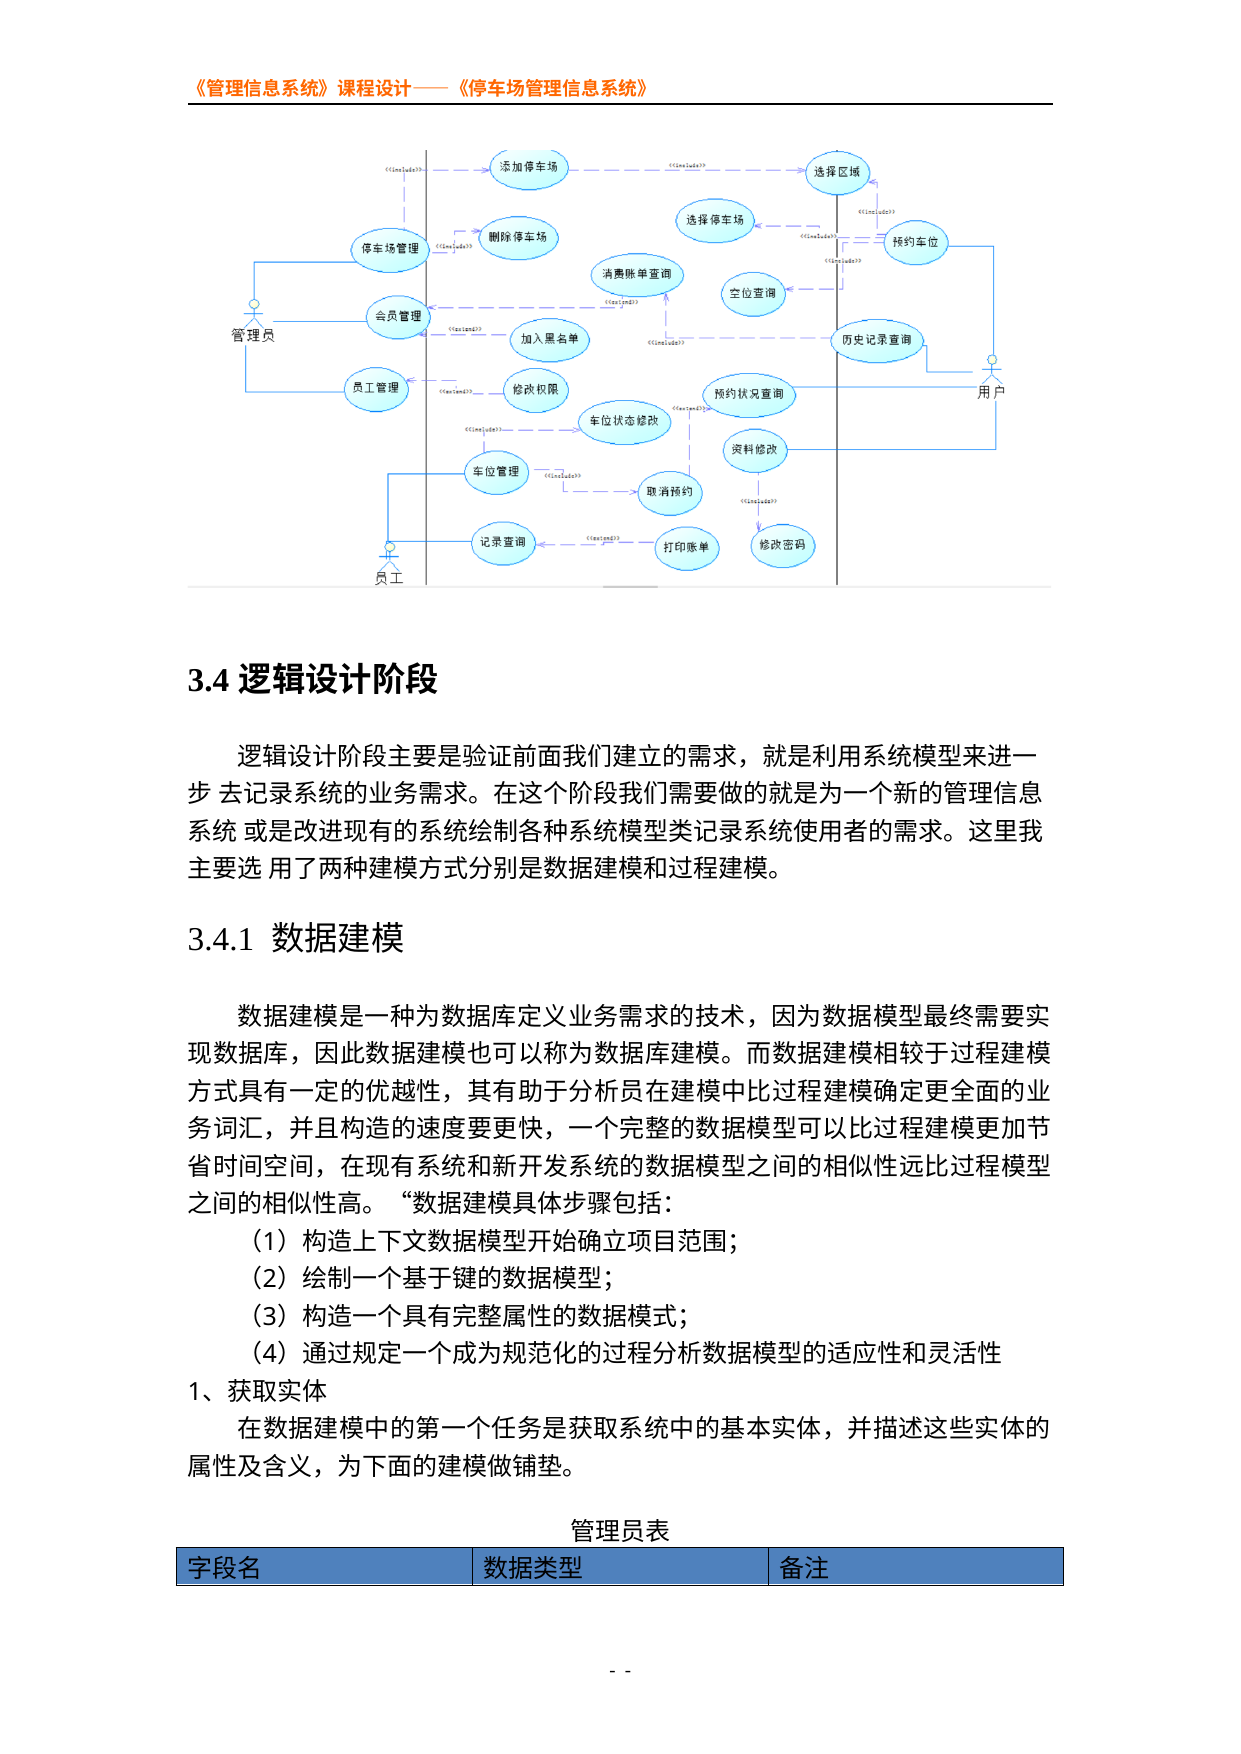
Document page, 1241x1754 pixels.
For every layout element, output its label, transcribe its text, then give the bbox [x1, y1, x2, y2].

text （4）通过规定一个成为规范化的过程分析数据模型的适应性和灵活性 [187, 1332, 1053, 1370]
table_header 数据类型 [473, 1548, 768, 1584]
text 管理员表 [187, 1511, 1053, 1547]
text 逻辑设计阶段主要是验证前面我们建立的需求，就是利用系统模型来进一步 去记录系统的业务需求。在这个阶段我们需要做的就是为一个新的管理信息系统 或是改进现有的系统绘制各种系统模型类记录系统使用者的需求。这里我主要选 用了两种建模方式分别是数据建模和过程建模。 [187, 735, 1053, 885]
subtitle 3.4 逻辑设计阶段 [187, 652, 1053, 701]
subtitle 3.4.1 数据建模 [187, 912, 1053, 960]
text （2）绘制一个基于键的数据模型； [187, 1257, 1053, 1295]
text （3）构造一个具有完整属性的数据模式； [187, 1295, 1053, 1332]
picture [187, 150, 1052, 588]
text 数据建模是一种为数据库定义业务需求的技术，因为数据模型最终需要实现数据库，因此数据建模也可以称为数据库建模。而数据建模相较于过程建模方式具有一定的优越性，其有助于分析员在建模中比过程建模确定更全面的业务词汇，并且构造的速度要更快，一个完整的数据模型可以比过程建模更加节省时间空间，在现有系统和新开发系统的数据模型之间的相似性远比过程模型之间的相似性高。“数据建模具体步骤包括： [187, 995, 1053, 1220]
text 1、获取实体 [187, 1370, 1053, 1407]
table_header 备注 [769, 1548, 1063, 1584]
table_header 字段名 [177, 1548, 472, 1584]
text 在数据建模中的第一个任务是获取系统中的基本实体，并描述这些实体的属性及含义，为下面的建模做铺垫。 [187, 1407, 1053, 1482]
text （1）构造上下文数据模型开始确立项目范围； [187, 1220, 1053, 1257]
